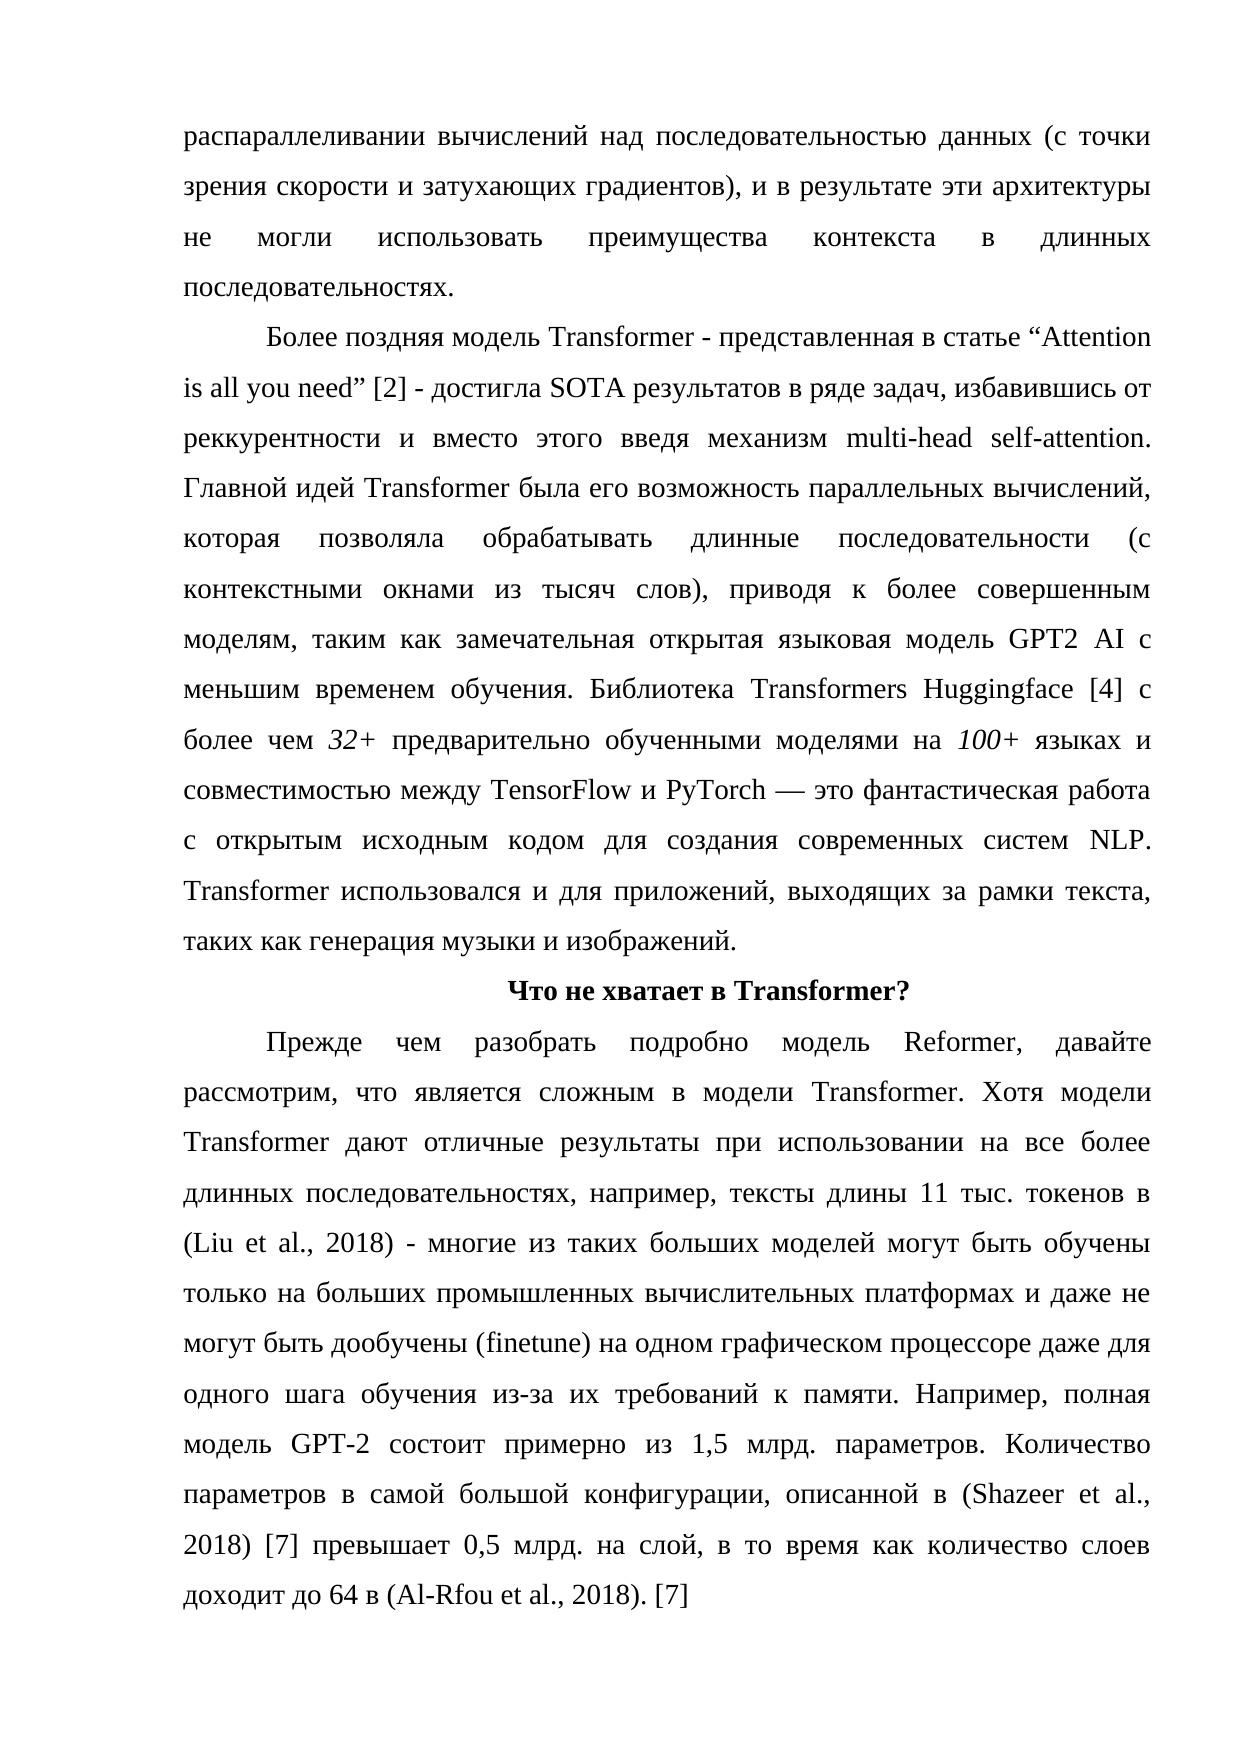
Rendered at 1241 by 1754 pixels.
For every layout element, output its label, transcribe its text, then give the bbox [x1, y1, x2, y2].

text Прежде чем разобрать подробно модель Reformer, давайте рассмотрим, что является сложным в модели Transformer. Хотя модели Transformer дают отличные результаты при использовании на все более длинных последовательностях, например, тексты длины 11 тыс. токенов в (Liu et al., 2018) - многие из таких больших моделей могут быть обучены только на больших промышленных вычислительных платформах и даже не могут быть дообучены (finetune) на одном графическом процессоре даже для одного шага обучения из-за их требований к памяти. Например, полная модель GPT-2 состоит примерно из 1,5 млрд. параметров. Количество параметров в самой большой конфигурации, описанной в (Shazeer et al., 2018) [7] превышает 0,5 млрд. на слой, в то время как количество слоев доходит до 64 в (Al-Rfou et al., 2018). [7] [183, 1024, 1152, 1611]
text Более поздняя модель Transformer - представленная в статье “Attention is all you need” [2] - достигла SOTA результатов в ряде задач, избавившись от реккурентности и вместо этого введя механизм multi-head self-attention. Главной идей Transformer была его возможность параллельных вычислений, которая позволяла обрабатывать длинные последовательности (с контекстными окнами из тысяч слов), приводя к более совершенным моделям, таким как замечательная открытая языковая модель GPT2 AI с меньшим временем обучения. Библиотека Transformers Huggingface [4] с более чем 32+ предварительно обученными моделями на 100+ языках и совместимостью между TensorFlow и PyTorch — это фантастическая работа с открытым исходным кодом для создания современных систем NLP. Transformer использовался и для приложений, выходящих за рамки текста, таких как генерация музыки и изображений. [183, 319, 1152, 957]
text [183, 118, 1152, 303]
text Что не хватает в Transformer? [183, 973, 1152, 1007]
